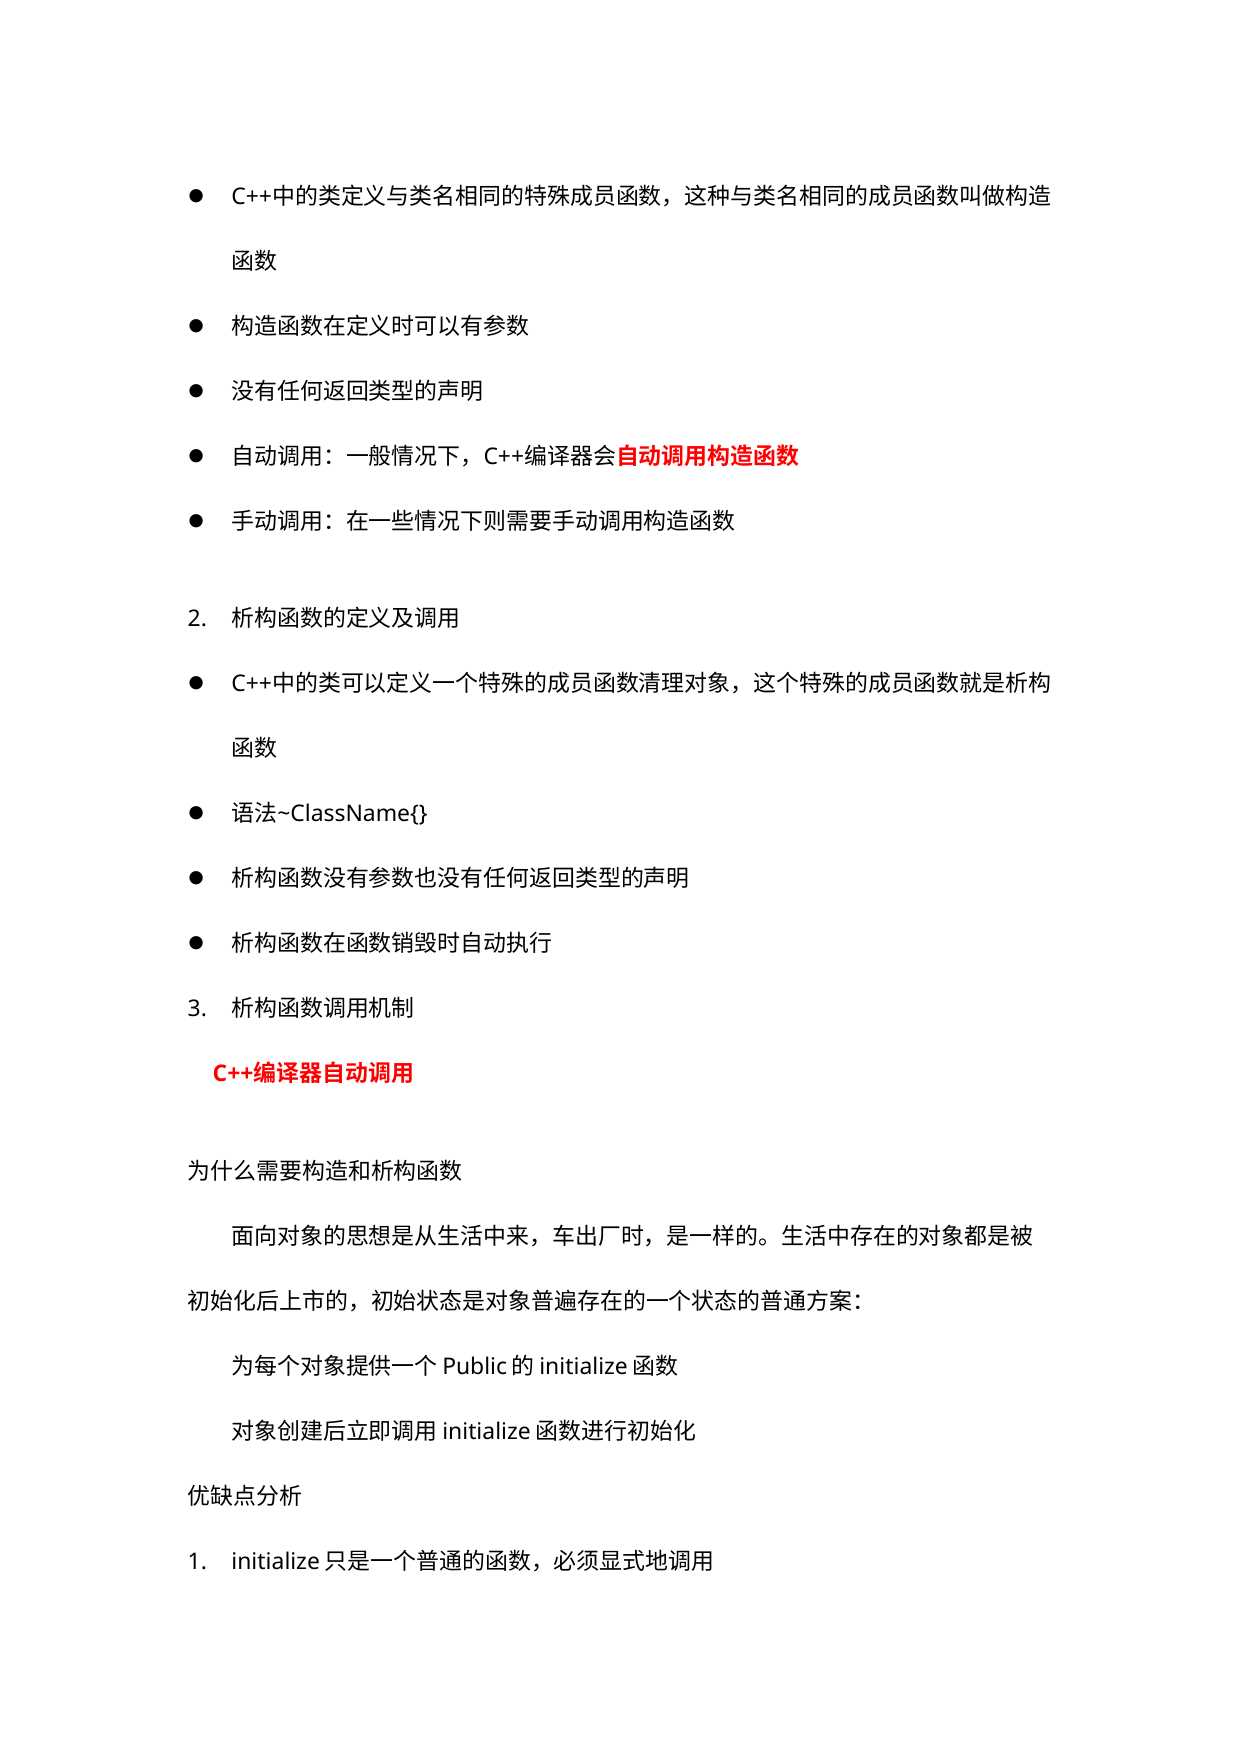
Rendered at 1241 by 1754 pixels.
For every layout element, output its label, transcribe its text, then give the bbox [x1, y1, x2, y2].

text 面向对象的思想是从生活中来，车出厂时，是一样的。生活中存在的对象都是被初始化后上市的，初始状态是对象普遍存在的一个状态的普通方案： [187, 1202, 1053, 1332]
list 没有任何返回类型的声明 [187, 357, 1053, 422]
list 构造函数在定义时可以有参数 [187, 292, 1053, 357]
list 语法~ClassName{} [187, 779, 1053, 844]
list 析构函数没有参数也没有任何返回类型的声明 [187, 844, 1053, 909]
text 为什么需要构造和析构函数 [187, 1137, 1053, 1202]
text 优缺点分析 [187, 1462, 1053, 1527]
list 自动调用：一般情况下，C++编译器会自动调用构造函数 [187, 422, 1053, 487]
list initialize只是一个普通的函数，必须显式地调用 [187, 1527, 1053, 1592]
list 析构函数的定义及调用 [187, 584, 1053, 649]
text 对象创建后立即调用initialize函数进行初始化 [187, 1397, 1053, 1462]
list C++中的类定义与类名相同的特殊成员函数，这种与类名相同的成员函数叫做构造函数 [187, 162, 1053, 292]
text C++编译器自动调用 [212, 1039, 1053, 1104]
list 手动调用：在一些情况下则需要手动调用构造函数 [187, 487, 1053, 552]
list 析构函数调用机制 [187, 974, 1053, 1039]
list 析构函数在函数销毁时自动执行 [187, 909, 1053, 974]
text 为每个对象提供一个Public的initialize函数 [187, 1332, 1053, 1397]
list C++中的类可以定义一个特殊的成员函数清理对象，这个特殊的成员函数就是析构函数 [187, 649, 1053, 779]
